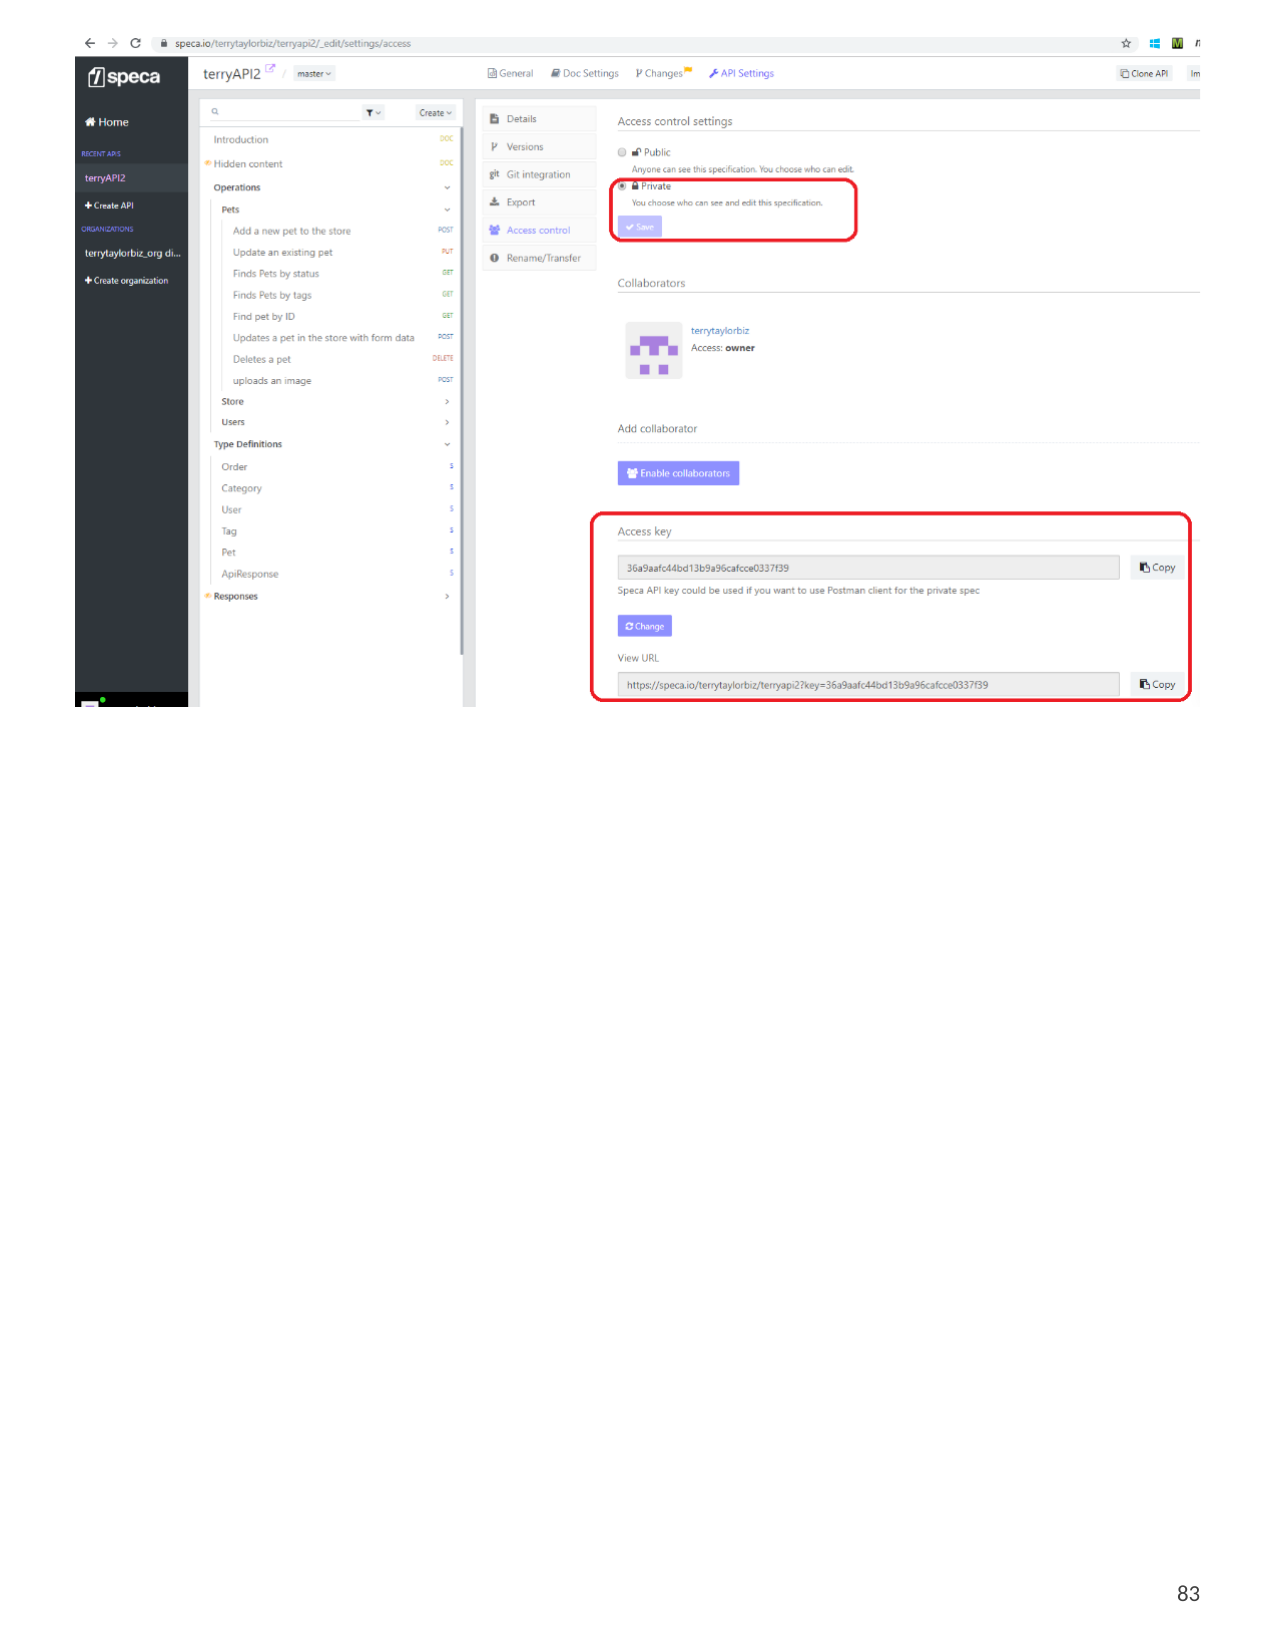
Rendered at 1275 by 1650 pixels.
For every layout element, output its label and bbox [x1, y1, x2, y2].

picture [75, 37, 1200, 707]
